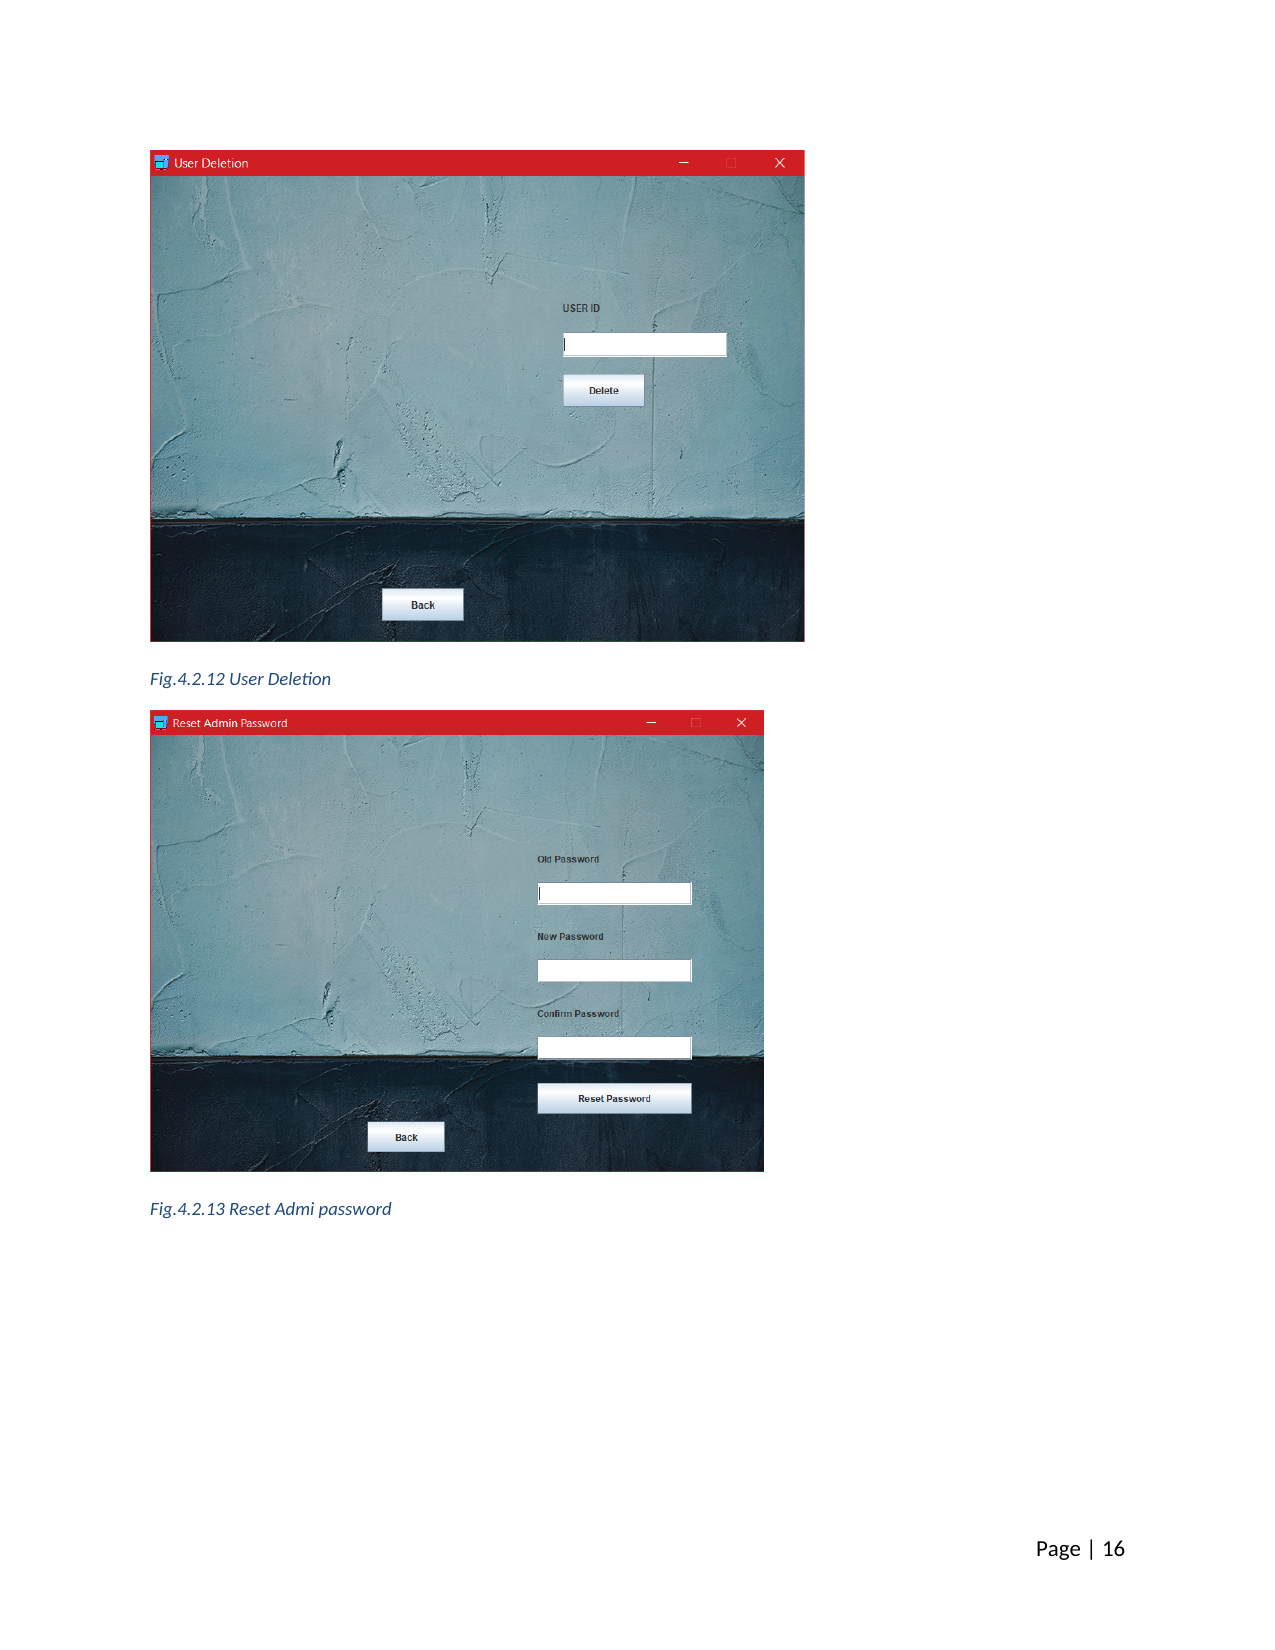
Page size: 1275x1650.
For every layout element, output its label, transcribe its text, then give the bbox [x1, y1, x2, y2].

text Fig.4.2.13 Reset Admi password [150, 1197, 1125, 1220]
picture [150, 150, 805, 642]
text Fig.4.2.12 User Deletion [150, 667, 1125, 690]
picture [150, 710, 764, 1172]
